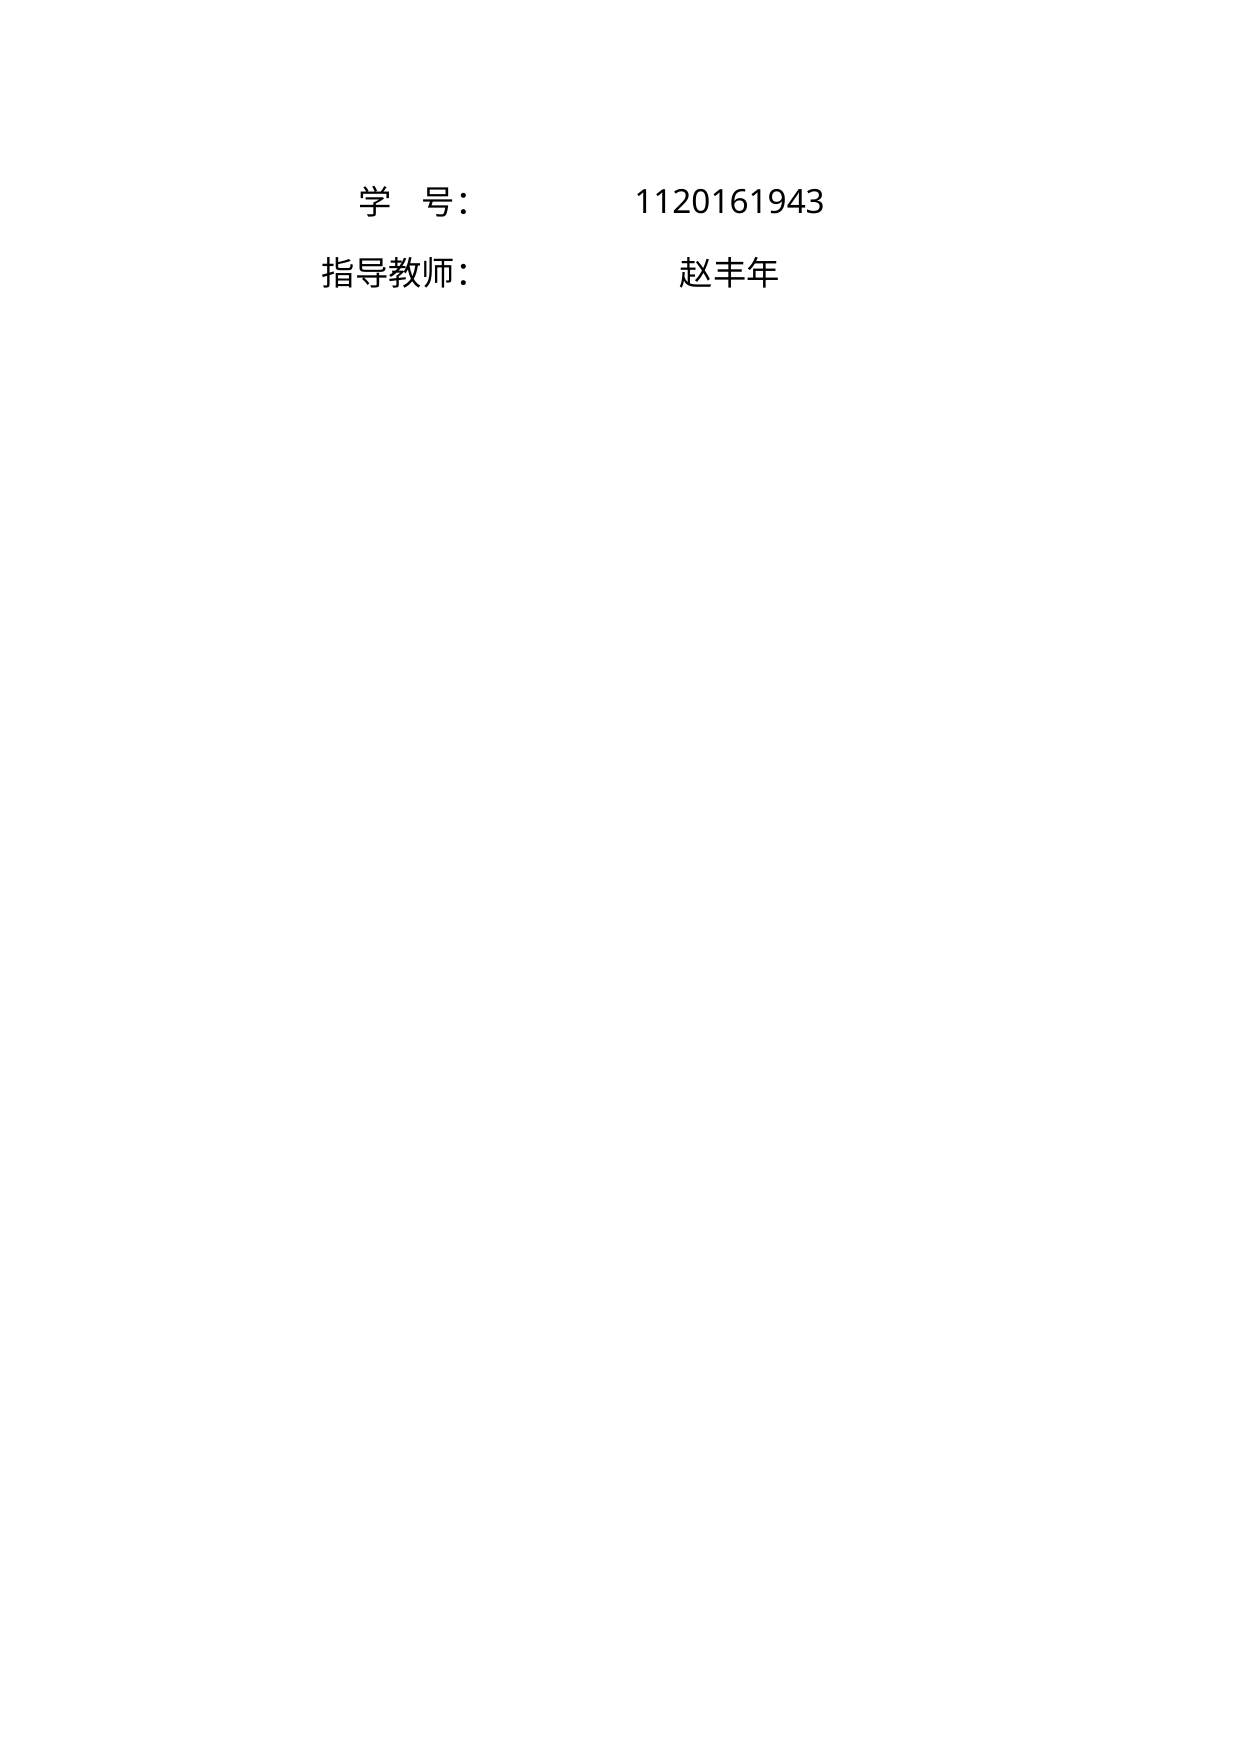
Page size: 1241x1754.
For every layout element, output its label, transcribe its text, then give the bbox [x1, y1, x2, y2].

table_cell 1120161943 [500, 162, 959, 233]
table_cell 指导教师： [281, 233, 499, 304]
table_cell 学 号： [281, 162, 499, 233]
table_cell 赵丰年 [500, 233, 959, 304]
